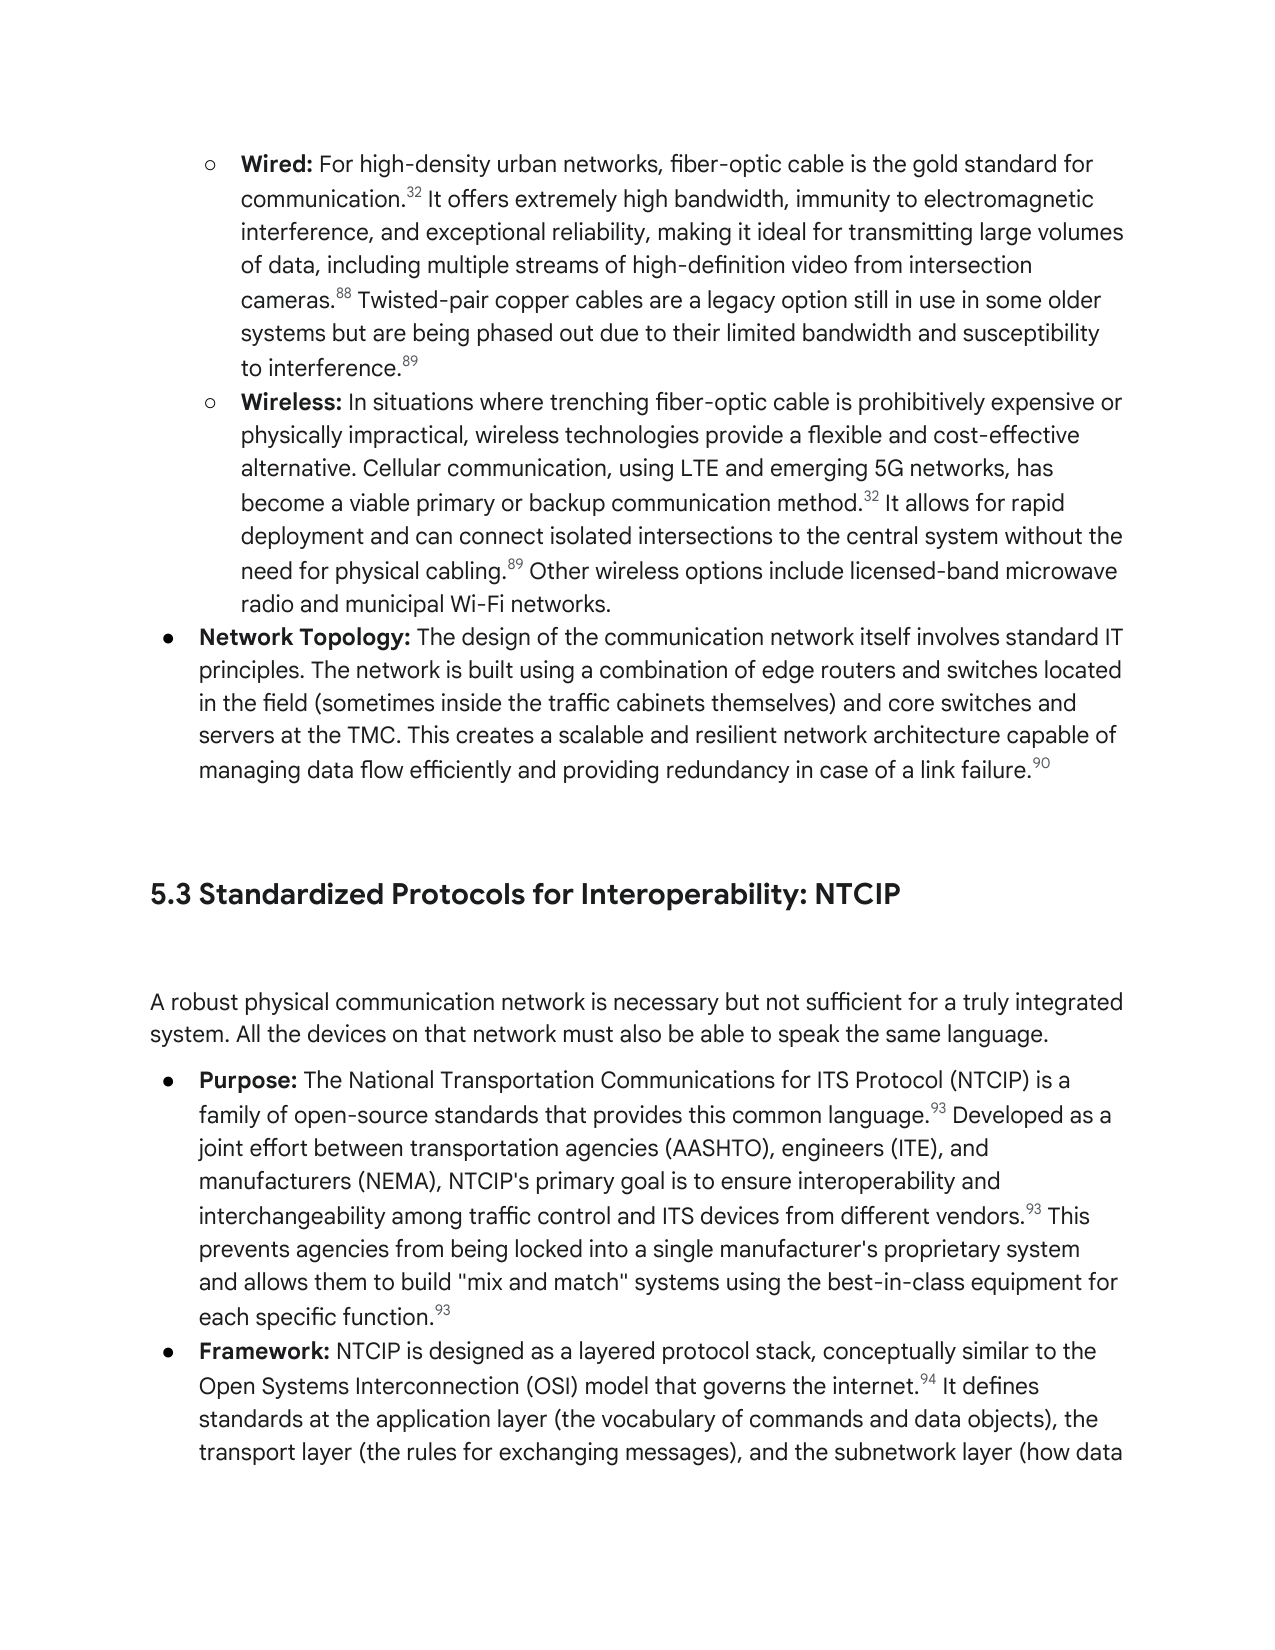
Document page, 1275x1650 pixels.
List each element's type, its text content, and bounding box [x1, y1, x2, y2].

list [161, 1337, 1125, 1467]
list Purpose: The National Transportation Communications for ITS Protocol (NTCIP) is a family of open-source standards that provides this common language.93 Developed as a joint effort between transportation agencies (AASHTO), engineers (ITE), and manufacturers (NEMA), NTCIP's primary goal is to ensure interoperability and interchangeability among traffic control and ITS devices from different vendors.93 This prevents agencies from being locked into a single manufacturer's proprietary system and allows them to build "mix and match" systems using the best-in-class equipment for each specific function.93 [161, 1066, 1125, 1333]
list Network Topology: The design of the communication network itself involves standard IT principles. The network is built using a combination of edge routers and switches located in the field (sometimes inside the traffic cabinets themselves) and core switches and servers at the TMC. This creates a scalable and resilient network architecture capable of managing data flow efficiently and providing redundancy in case of a link failure.90 [161, 623, 1125, 786]
list Wireless: In situations where trenching fiber-optic cable is prohibitively expensive or physically impractical, wireless technologies provide a flexible and cost-effective alternative. Cellular communication, using LTE and emerging 5G networks, has become a viable primary or backup communication method.32 It allows for rapid deployment and can connect isolated intersections to the central system without the need for physical cabling.89 Other wireless options include licensed-band microwave radio and municipal Wi-Fi networks. [203, 388, 1125, 619]
text A robust physical communication network is necessary but not sufficient for a truly integrated system. All the devices on that network must also be able to speak the same language. [150, 988, 1125, 1049]
subtitle 5.3 Standardized Protocols for Interoperability: NTCIP [150, 876, 1125, 913]
list Wired: For high-density urban networks, fiber-optic cable is the gold standard for communication.32 It offers extremely high bandwidth, immunity to electromagnetic interference, and exceptional reliability, making it ideal for transmitting large volumes of data, including multiple streams of high-definition video from intersection cameras.88 Twisted-pair copper cables are a legacy option still in use in some older systems but are being phased out due to their limited bandwidth and susceptibility to interference.89 [203, 150, 1125, 384]
